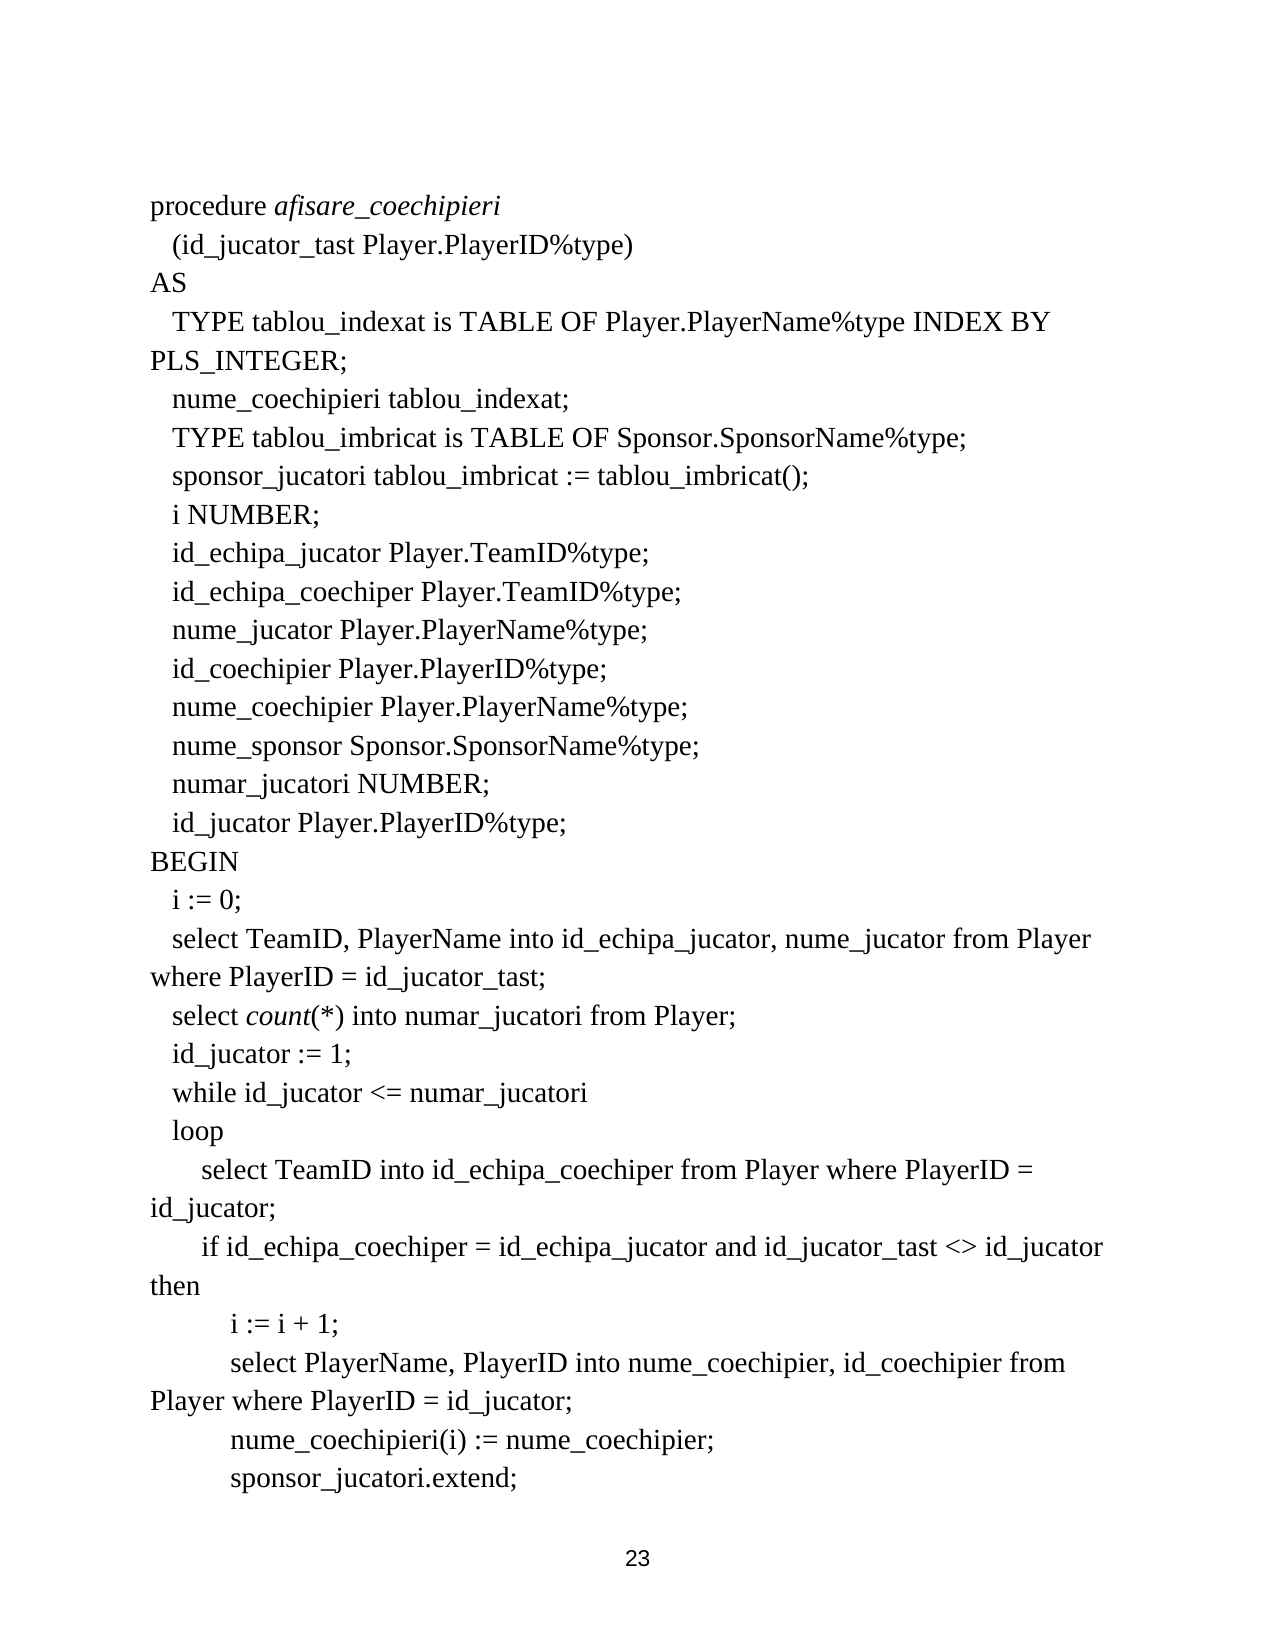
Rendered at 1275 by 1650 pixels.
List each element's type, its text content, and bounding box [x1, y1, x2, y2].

text AS [150, 266, 1125, 299]
text nume_coechipieri tablou_indexat; [150, 381, 1125, 415]
text loop [150, 1113, 1125, 1147]
text i NUMBER; [150, 497, 1125, 530]
text (id_jucator_tast Player.PlayerID%type) [150, 227, 1125, 261]
text id_jucator := 1; [150, 1036, 1125, 1070]
text i := 0; [150, 882, 1125, 916]
text sponsor_jucatori tablou_imbricat := tablou_imbricat(); [150, 458, 1125, 492]
text select TeamID, PlayerName into id_echipa_jucator, nume_jucator from Player where PlayerID = id_jucator_tast; [150, 921, 1125, 993]
text id_coechipier Player.PlayerID%type; [150, 651, 1125, 684]
text nume_coechipieri(i) := nume_coechipier; [150, 1422, 1125, 1455]
text nume_jucator Player.PlayerName%type; [150, 612, 1125, 646]
text nume_sponsor Sponsor.SponsorName%type; [150, 728, 1125, 762]
text i := i + 1; [150, 1306, 1125, 1340]
text select count(*) into numar_jucatori from Player; [150, 998, 1125, 1031]
text BEGIN [150, 844, 1125, 877]
text sponsor_jucatori.extend; [150, 1460, 1125, 1494]
text select TeamID into id_echipa_coechiper from Player where PlayerID = id_jucator; [150, 1152, 1125, 1224]
text id_jucator Player.PlayerID%type; [150, 805, 1125, 839]
text id_echipa_jucator Player.TeamID%type; [150, 535, 1125, 569]
text numar_jucatori NUMBER; [150, 767, 1125, 800]
text TYPE tablou_indexat is TABLE OF Player.PlayerName%type INDEX BY PLS_INTEGER; [150, 304, 1125, 376]
text nume_coechipier Player.PlayerName%type; [150, 689, 1125, 723]
text procedure afisare_coechipieri [150, 188, 1125, 222]
text id_echipa_coechiper Player.TeamID%type; [150, 574, 1125, 607]
text select PlayerName, PlayerID into nume_coechipier, id_coechipier from Player where PlayerID = id_jucator; [150, 1345, 1125, 1417]
text TYPE tablou_imbricat is TABLE OF Sponsor.SponsorName%type; [150, 420, 1125, 453]
text while id_jucator <= numar_jucatori [150, 1075, 1125, 1108]
text if id_echipa_coechiper = id_echipa_jucator and id_jucator_tast <> id_jucator then [150, 1229, 1125, 1301]
